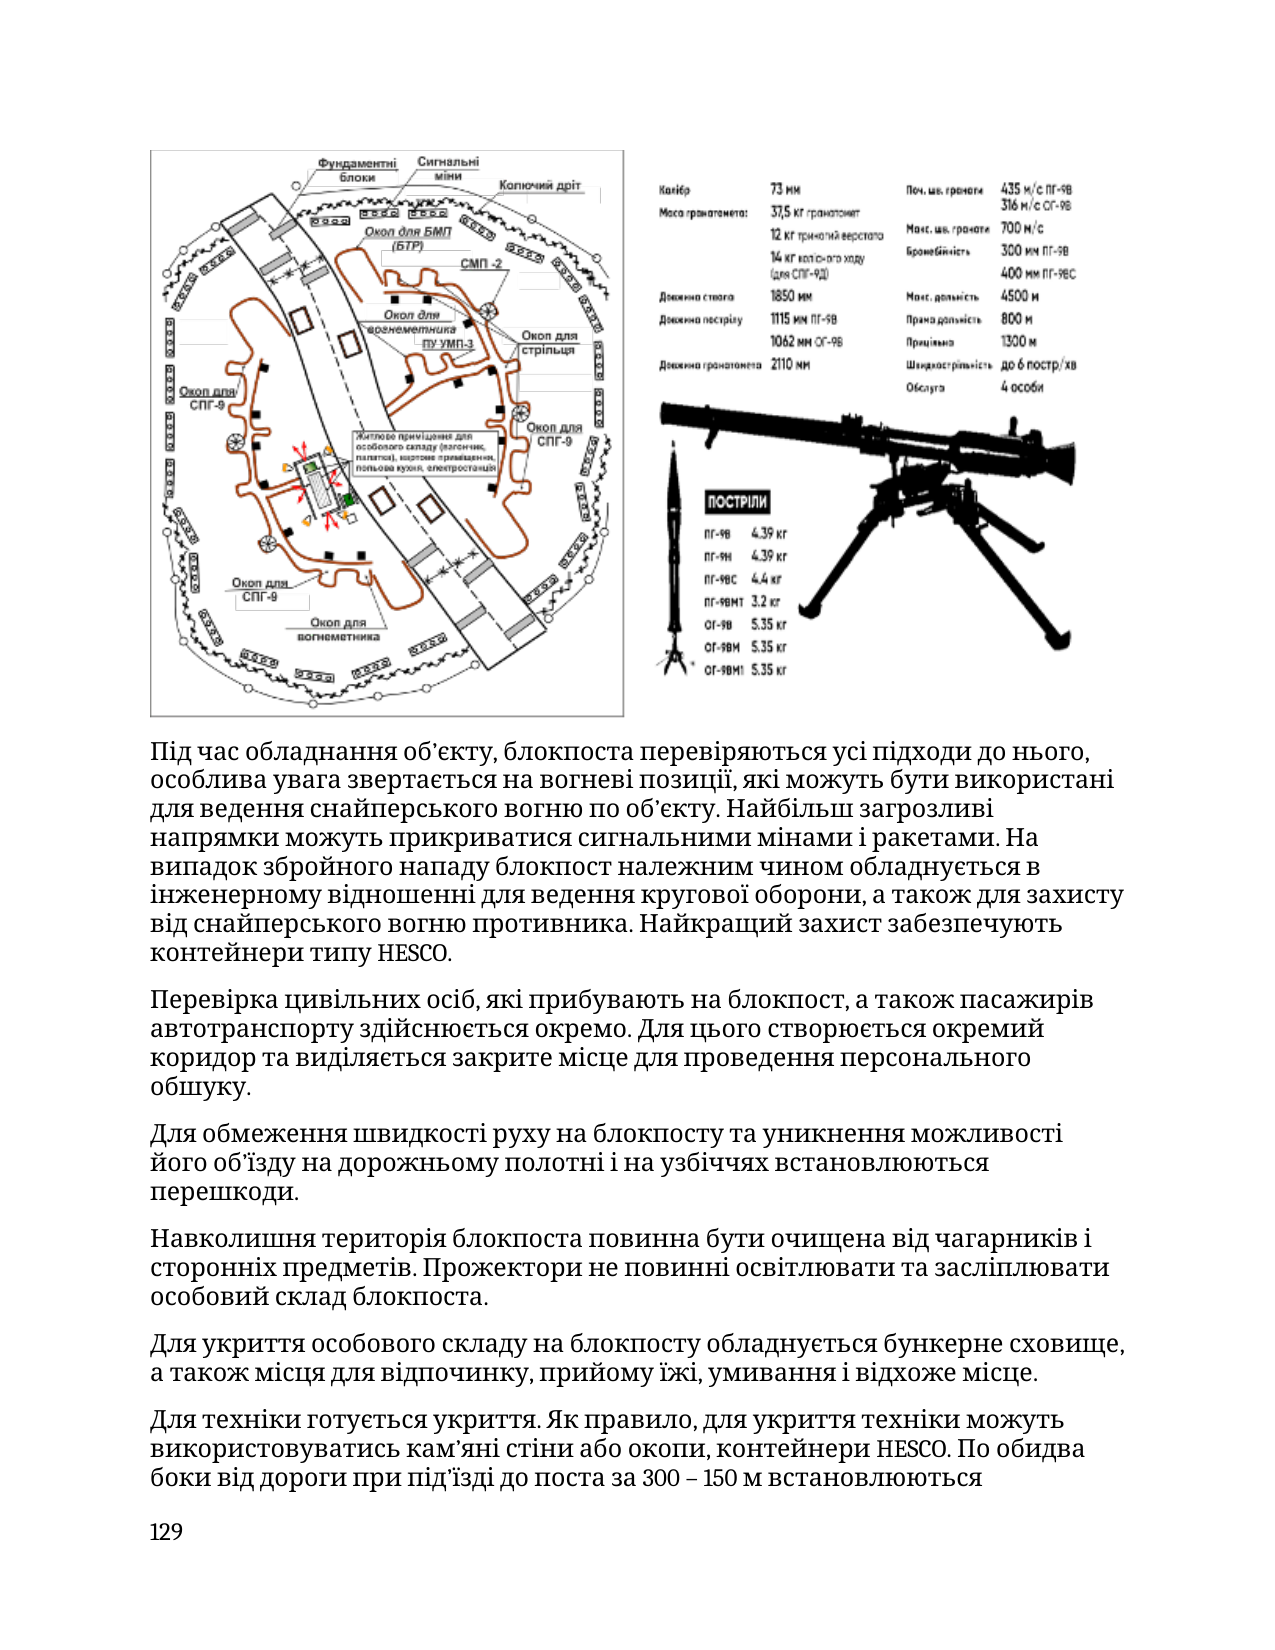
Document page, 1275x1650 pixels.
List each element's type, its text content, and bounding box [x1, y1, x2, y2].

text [150, 1406, 1125, 1492]
text Перевірка цивільних осіб, які прибувають на блокпост, а також пасажирів автотранспорту здійснюється окремо. Для цього створюється окремий коридор та виділяється закрите місце для проведення персонального обшуку. [150, 986, 1125, 1101]
picture [150, 150, 625, 719]
text Під час обладнання об’єкту, блокпоста перевіряються усі підходи до нього, особлива увага звертається на вогневі позиції, які можуть бути використані для ведення снайперського вогню по об’єкту. Найбільш загрозливі напрямки можуть прикриватися сигнальними мінами і ракетами. На випадок збройного нападу блокпост належним чином обладнується в інженерному відношенні для ведення кругової оборони, а також для захисту від снайперського вогню противника. Найкращий захист забезпечують контейнери типу HESCO. [150, 737, 1125, 967]
text Для укриття особового складу на блокпосту обладнується бункерне сховище, а також місця для відпочинку, прийому їжі, умивання і відхоже місце. [150, 1330, 1125, 1387]
text Навколишня територія блокпоста повинна бути очищена від чагарників і сторонніх предметів. Прожектори не повинні освітлювати та засліплювати особовий склад блокпоста. [150, 1225, 1125, 1311]
picture [630, 156, 1106, 719]
text Для обмеження швидкості руху на блокпосту та уникнення можливості його об’їзду на дорожньому полотні і на узбіччях встановлюються перешкоди. [150, 1120, 1125, 1206]
